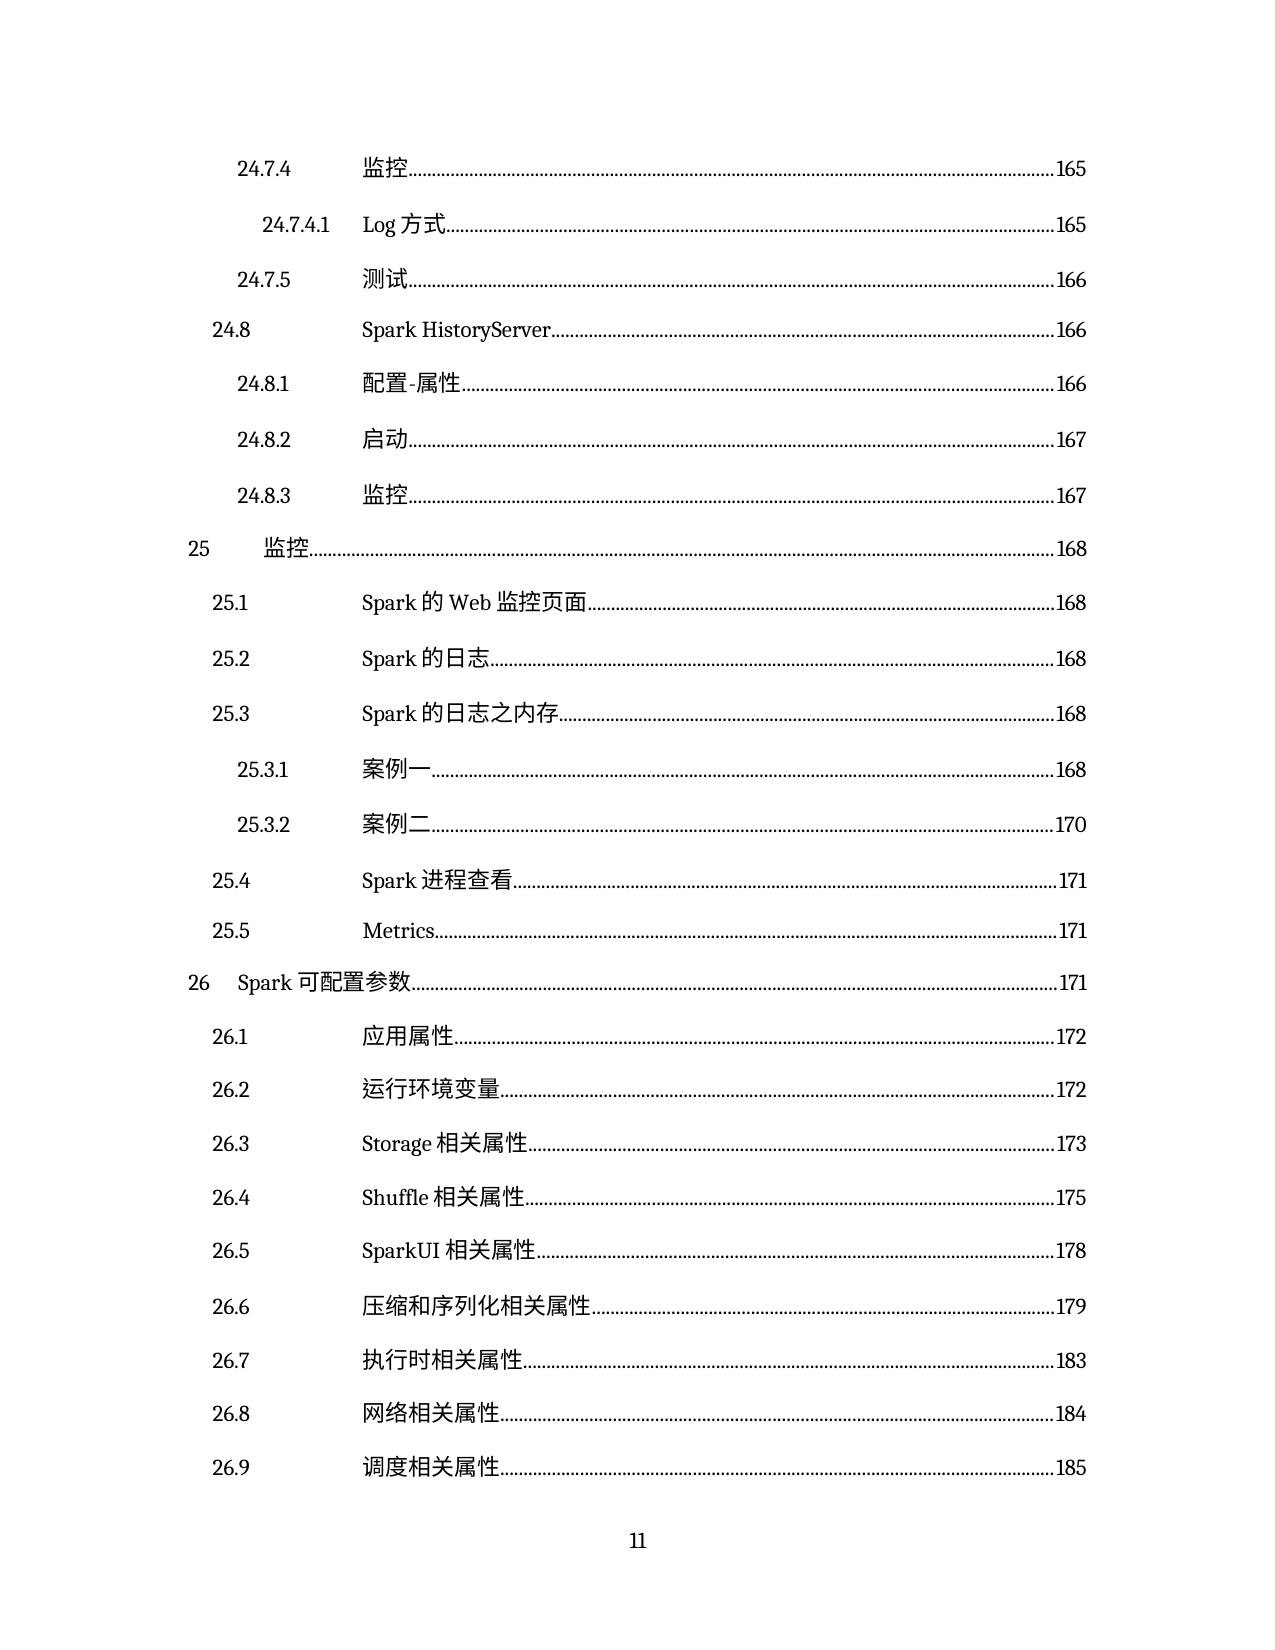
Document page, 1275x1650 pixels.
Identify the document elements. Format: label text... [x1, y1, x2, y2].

text 24.8.1 配置-属性 166 [237, 365, 1087, 398]
text 25.3.2 案例二 170 [237, 806, 1087, 839]
text 26.9 调度相关属性 185 [212, 1451, 1087, 1482]
text 24.7.4 监控 165 [237, 150, 1087, 183]
text 25.3 Spark的日志之内存 168 [212, 695, 1087, 728]
text 25.5 Metrics 171 [212, 918, 1087, 944]
text 26.4 Shuffle相关属性 175 [212, 1181, 1087, 1212]
text 24.8 Spark HistoryServer 166 [212, 317, 1087, 343]
text 25.2 Spark的日志 168 [212, 639, 1087, 673]
text 24.8.2 启动 167 [237, 421, 1087, 454]
text 25 监控 168 [187, 532, 1087, 563]
text 25.3.1 案例一 168 [237, 751, 1087, 784]
text 26.3 Storage相关属性 173 [212, 1127, 1087, 1158]
text 25.4 Spark进程查看 171 [212, 862, 1087, 895]
text 25.1 Spark的Web监控页面 168 [212, 586, 1087, 617]
text 24.7.5 测试 166 [237, 261, 1087, 294]
text 26 Spark可配置参数 171 [187, 966, 1087, 997]
text 24.7.4.1 Log方式 165 [262, 206, 1087, 239]
text 26.1 应用属性 172 [212, 1020, 1087, 1051]
text 24.8.3 监控 167 [237, 477, 1087, 510]
text 26.7 执行时相关属性 183 [212, 1343, 1087, 1375]
text 26.2 运行环境变量 172 [212, 1073, 1087, 1104]
text 26.5 SparkUI相关属性 178 [212, 1234, 1087, 1266]
text 26.8 网络相关属性 184 [212, 1397, 1087, 1428]
text 26.6 压缩和序列化相关属性 179 [212, 1288, 1087, 1321]
